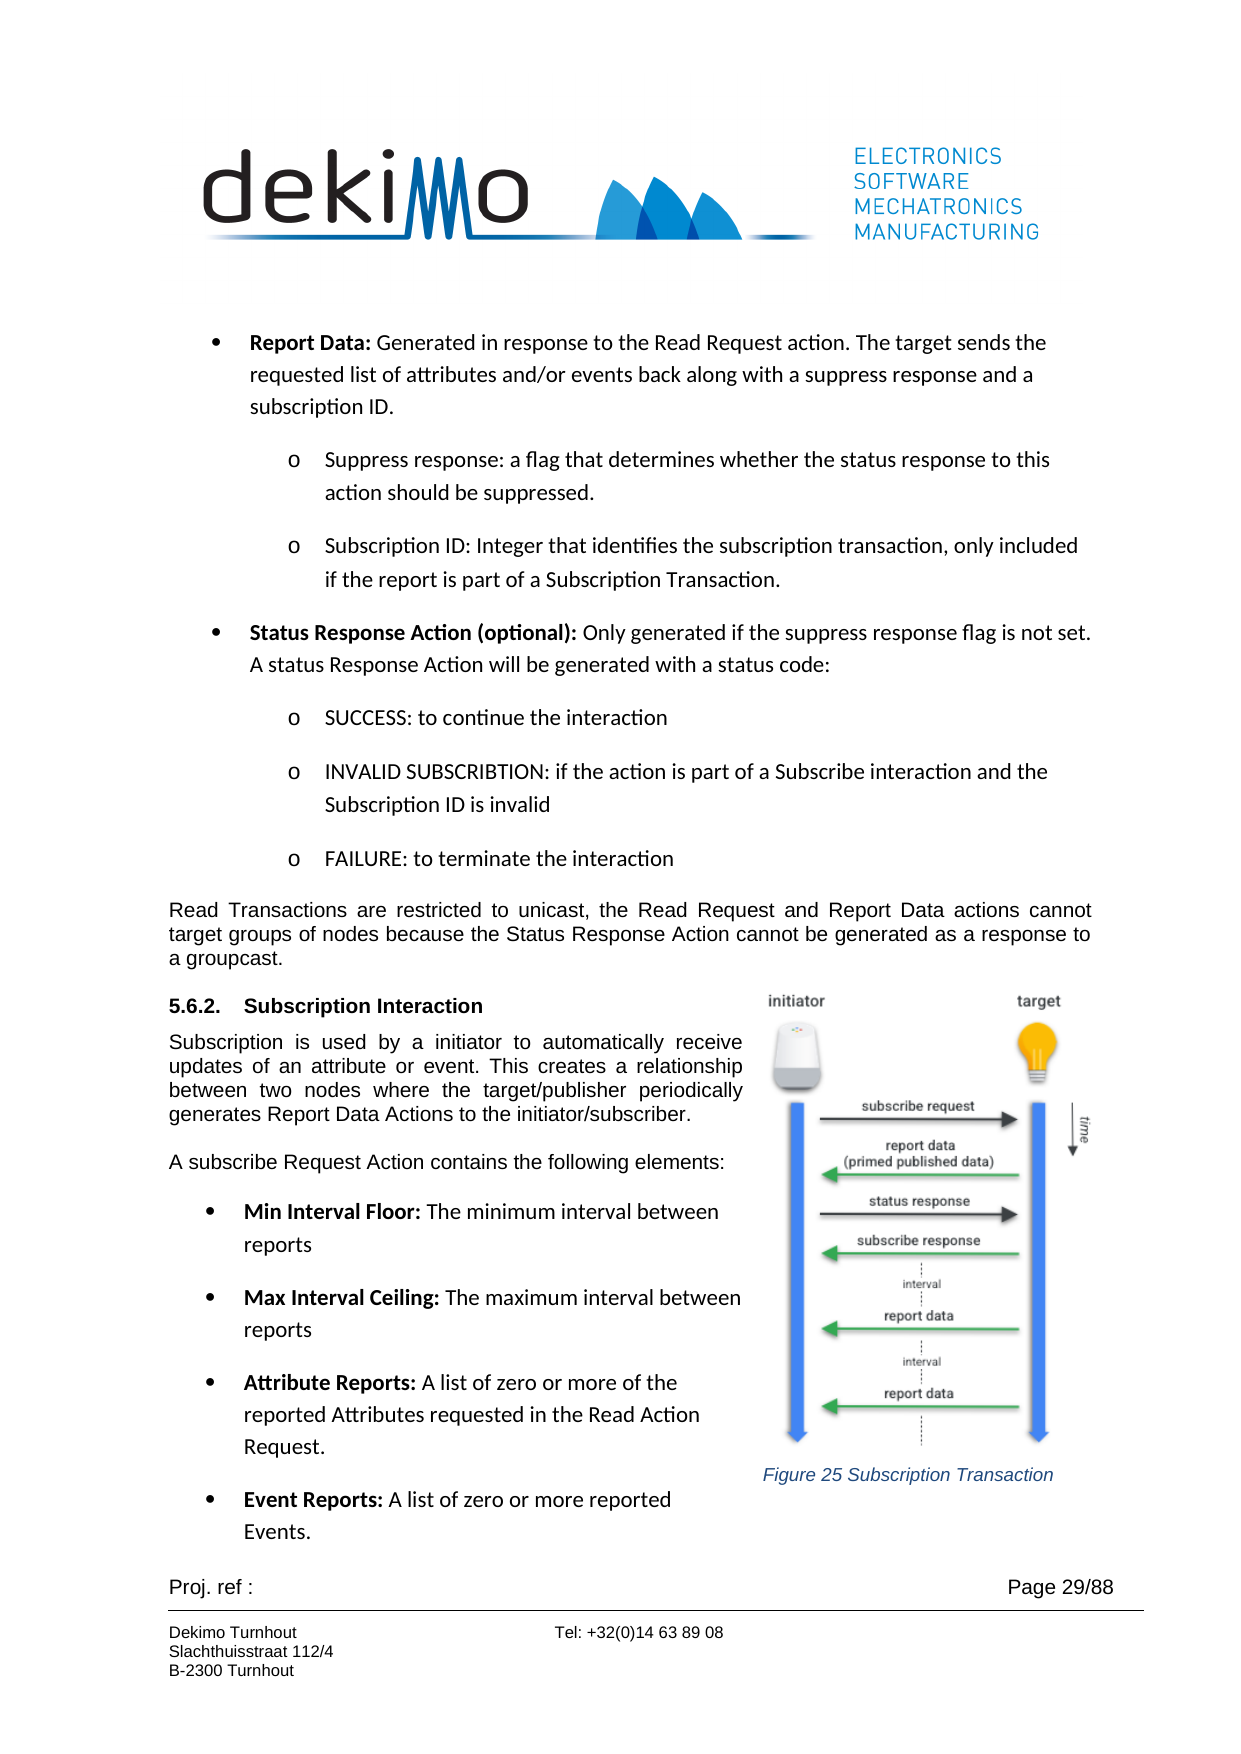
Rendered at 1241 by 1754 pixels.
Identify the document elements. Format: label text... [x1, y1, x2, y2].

list Attribute Reports: A list of zero or more of the reported Attributes requested in the Read Action Request. [206, 1368, 1093, 1460]
subtitle Subscription Interaction [169, 994, 762, 1018]
list Min Interval Floor: The minimum interval between reports [206, 1197, 762, 1258]
text Subscription is used by a initiator to automatically receive updates of an attribute or event. This creates a relationship between two nodes where the target/publisher periodically generates Report Data Actions to the initiator/subscriber. [169, 1030, 762, 1126]
list Suppress response: a flag that determines whether the status response to this action should be suppressed. [287, 445, 1093, 506]
list FAILURE: to terminate the interaction [287, 844, 1093, 873]
list Subscription ID: Integer that identifies the subscription transaction, only included if the report is part of a Subscription Transaction. [287, 531, 1093, 593]
text Read Transactions are restricted to unicast, the Read Request and Report Data actions cannot target groups of nodes because the Status Response Action cannot be generated as a response to a groupcast. [169, 898, 1093, 970]
picture [762, 988, 1095, 1455]
list Max Interval Ceiling: The maximum interval between reports [206, 1283, 762, 1343]
text A subscribe Request Action contains the following elements: [169, 1149, 762, 1173]
list Event Reports: A list of zero or more reported Events. [206, 1485, 1093, 1546]
list SUCCESS: to continue the interaction [287, 703, 1093, 732]
picture [159, 73, 1083, 304]
list Status Response Action (optional): Only generated if the suppress response flag is not set. A status Response Action will be generated with a status code: [212, 618, 1093, 678]
list INVALID SUBSCRIBTION: if the action is part of a Subscribe interaction and the Subscription ID is invalid [287, 757, 1093, 819]
list Report Data: Generated in response to the Read Request action. The target sends the requested list of attributes and/or events back along with a suppress response and a subscription ID. [212, 328, 1093, 420]
